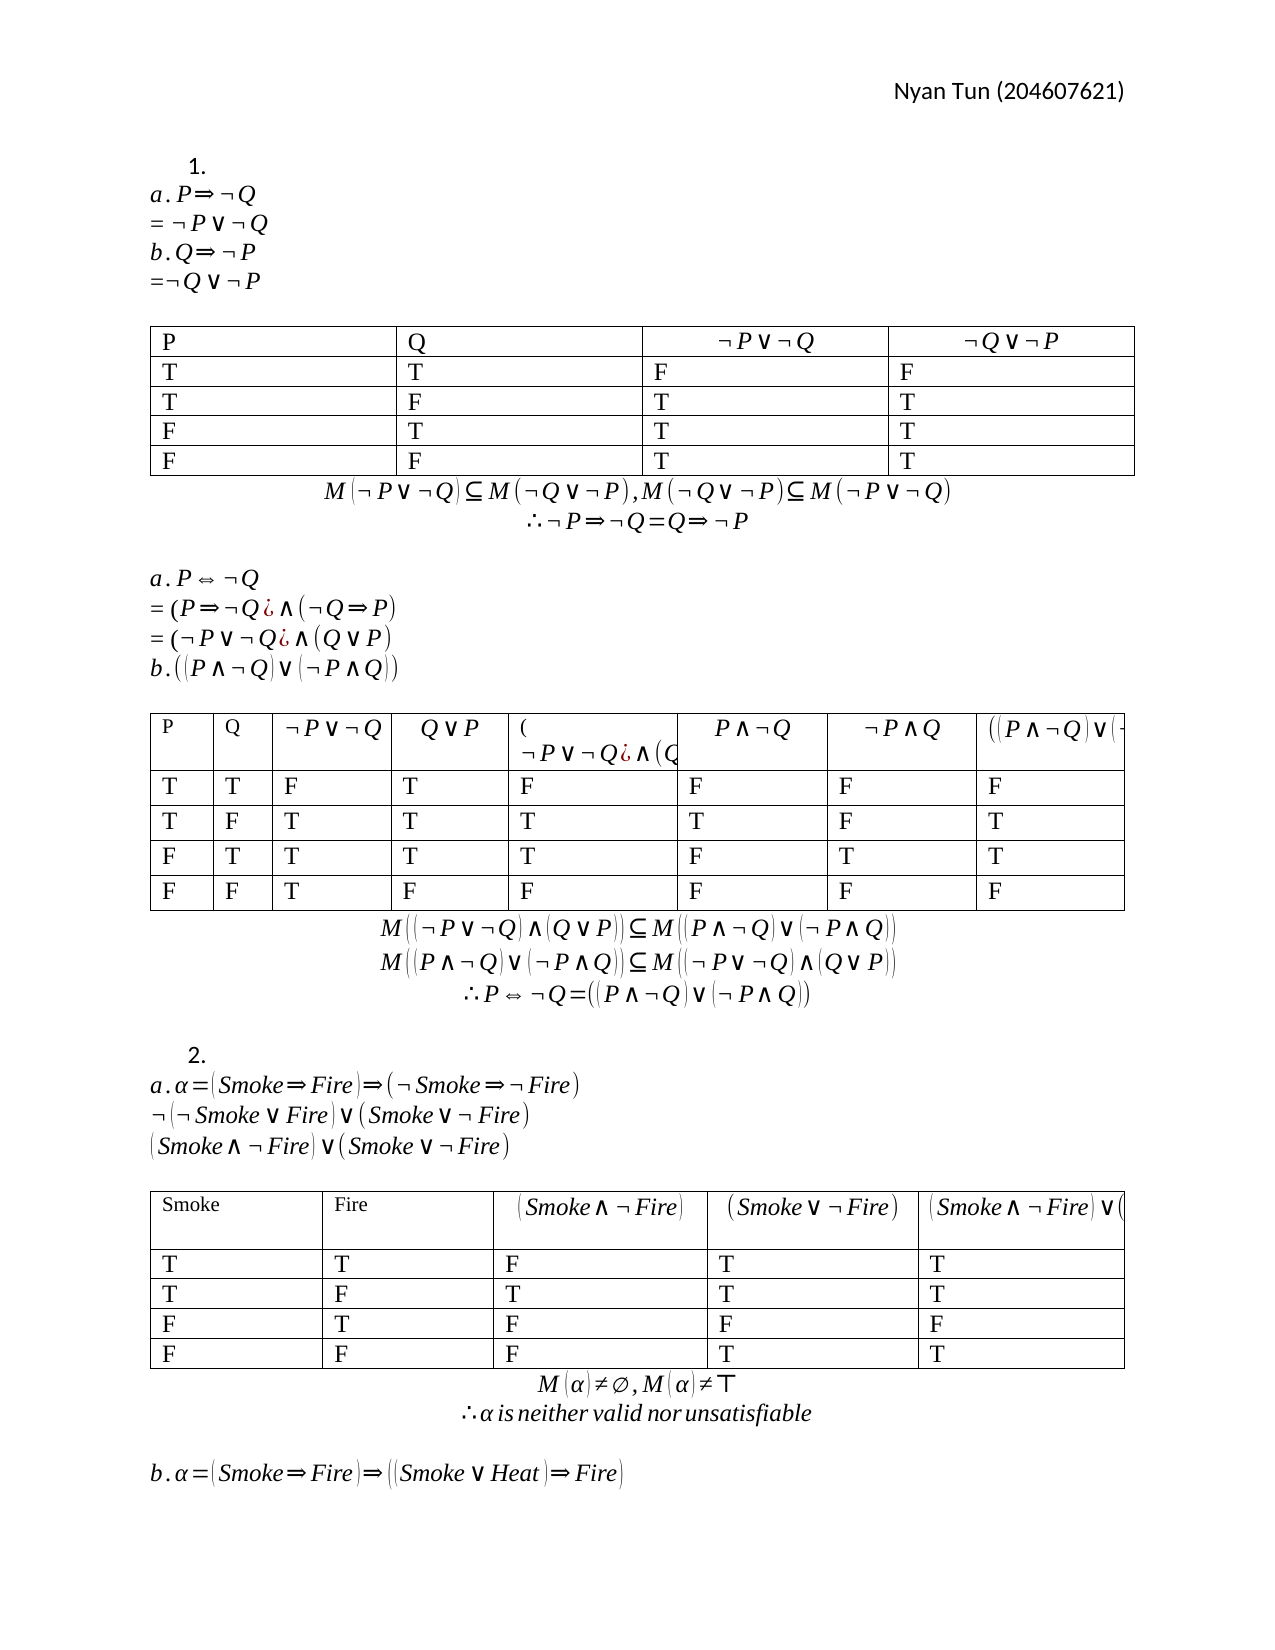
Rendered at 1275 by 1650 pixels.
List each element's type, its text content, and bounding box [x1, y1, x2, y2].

table_cell F [919, 1309, 1124, 1338]
table_cell F [889, 357, 1134, 386]
table_cell F [828, 806, 976, 840]
table_cell T [708, 1339, 918, 1368]
table_cell F [214, 876, 272, 910]
table_cell F [151, 876, 213, 910]
table_cell F [509, 876, 677, 910]
table_cell T [392, 841, 508, 875]
table_cell F [151, 841, 213, 875]
table_cell F [151, 446, 396, 475]
table_cell T [214, 841, 272, 875]
table_cell T [678, 806, 827, 840]
table_header P [151, 327, 396, 356]
table_cell T [509, 841, 677, 875]
table_cell T [977, 806, 1124, 840]
table_cell F [397, 387, 642, 415]
table_header [643, 327, 888, 356]
table_cell T [392, 806, 508, 840]
table_header [494, 1192, 707, 1248]
table_header [919, 1192, 1124, 1248]
table_cell T [889, 416, 1134, 445]
table_cell F [678, 841, 827, 875]
table_cell T [214, 771, 272, 805]
table_cell T [828, 841, 976, 875]
table_header Q [214, 714, 272, 770]
table_cell T [151, 771, 213, 805]
table_header [708, 1192, 918, 1248]
table_cell F [214, 806, 272, 840]
table_header ( [509, 714, 677, 770]
table_cell F [151, 416, 396, 445]
text = ( [150, 593, 1125, 623]
table_cell F [708, 1309, 918, 1338]
table_cell T [889, 446, 1134, 475]
table_cell T [397, 357, 642, 386]
table_cell F [151, 1339, 322, 1368]
table_cell T [889, 387, 1134, 415]
text = ( [150, 623, 1125, 653]
table_cell F [643, 357, 888, 386]
table_cell F [977, 876, 1124, 910]
table_cell T [919, 1250, 1124, 1278]
table_header [828, 714, 976, 770]
text = [150, 209, 1125, 238]
table_header Q [397, 327, 642, 356]
table_header Smoke [151, 1192, 322, 1248]
table_cell F [828, 876, 976, 910]
text = [150, 267, 1125, 296]
table_cell T [643, 416, 888, 445]
table_header P [151, 714, 213, 770]
table_cell T [397, 416, 642, 445]
table_cell T [151, 387, 396, 415]
table_cell F [397, 446, 642, 475]
table_header Fire [323, 1192, 493, 1248]
table_cell F [494, 1250, 707, 1278]
table_header [889, 327, 1134, 356]
table_cell T [273, 876, 391, 910]
table_cell T [643, 387, 888, 415]
table_header [678, 714, 827, 770]
table_header [392, 714, 508, 770]
table_cell T [273, 806, 391, 840]
table_cell F [509, 771, 677, 805]
table_cell F [678, 876, 827, 910]
table_cell T [151, 357, 396, 386]
table_cell T [643, 446, 888, 475]
table_cell F [392, 876, 508, 910]
table_cell T [151, 1250, 322, 1278]
table_cell T [509, 806, 677, 840]
table_cell F [828, 771, 976, 805]
table_cell T [919, 1279, 1124, 1308]
table_cell T [392, 771, 508, 805]
table_header [977, 714, 1124, 770]
table_cell T [708, 1250, 918, 1278]
table_cell T [323, 1309, 493, 1338]
table_cell T [323, 1250, 493, 1278]
table_cell F [678, 771, 827, 805]
table_cell F [323, 1339, 493, 1368]
table_cell F [494, 1309, 707, 1338]
table_cell T [151, 806, 213, 840]
table_cell T [494, 1279, 707, 1308]
table_cell F [273, 771, 391, 805]
table_cell T [708, 1279, 918, 1308]
table_cell T [273, 841, 391, 875]
table_cell T [977, 841, 1124, 875]
table_cell F [977, 771, 1124, 805]
table_cell T [151, 1279, 322, 1308]
table_cell F [323, 1279, 493, 1308]
table_header [273, 714, 391, 770]
table_cell F [494, 1339, 707, 1368]
table_cell F [151, 1309, 322, 1338]
table_cell T [919, 1339, 1124, 1368]
